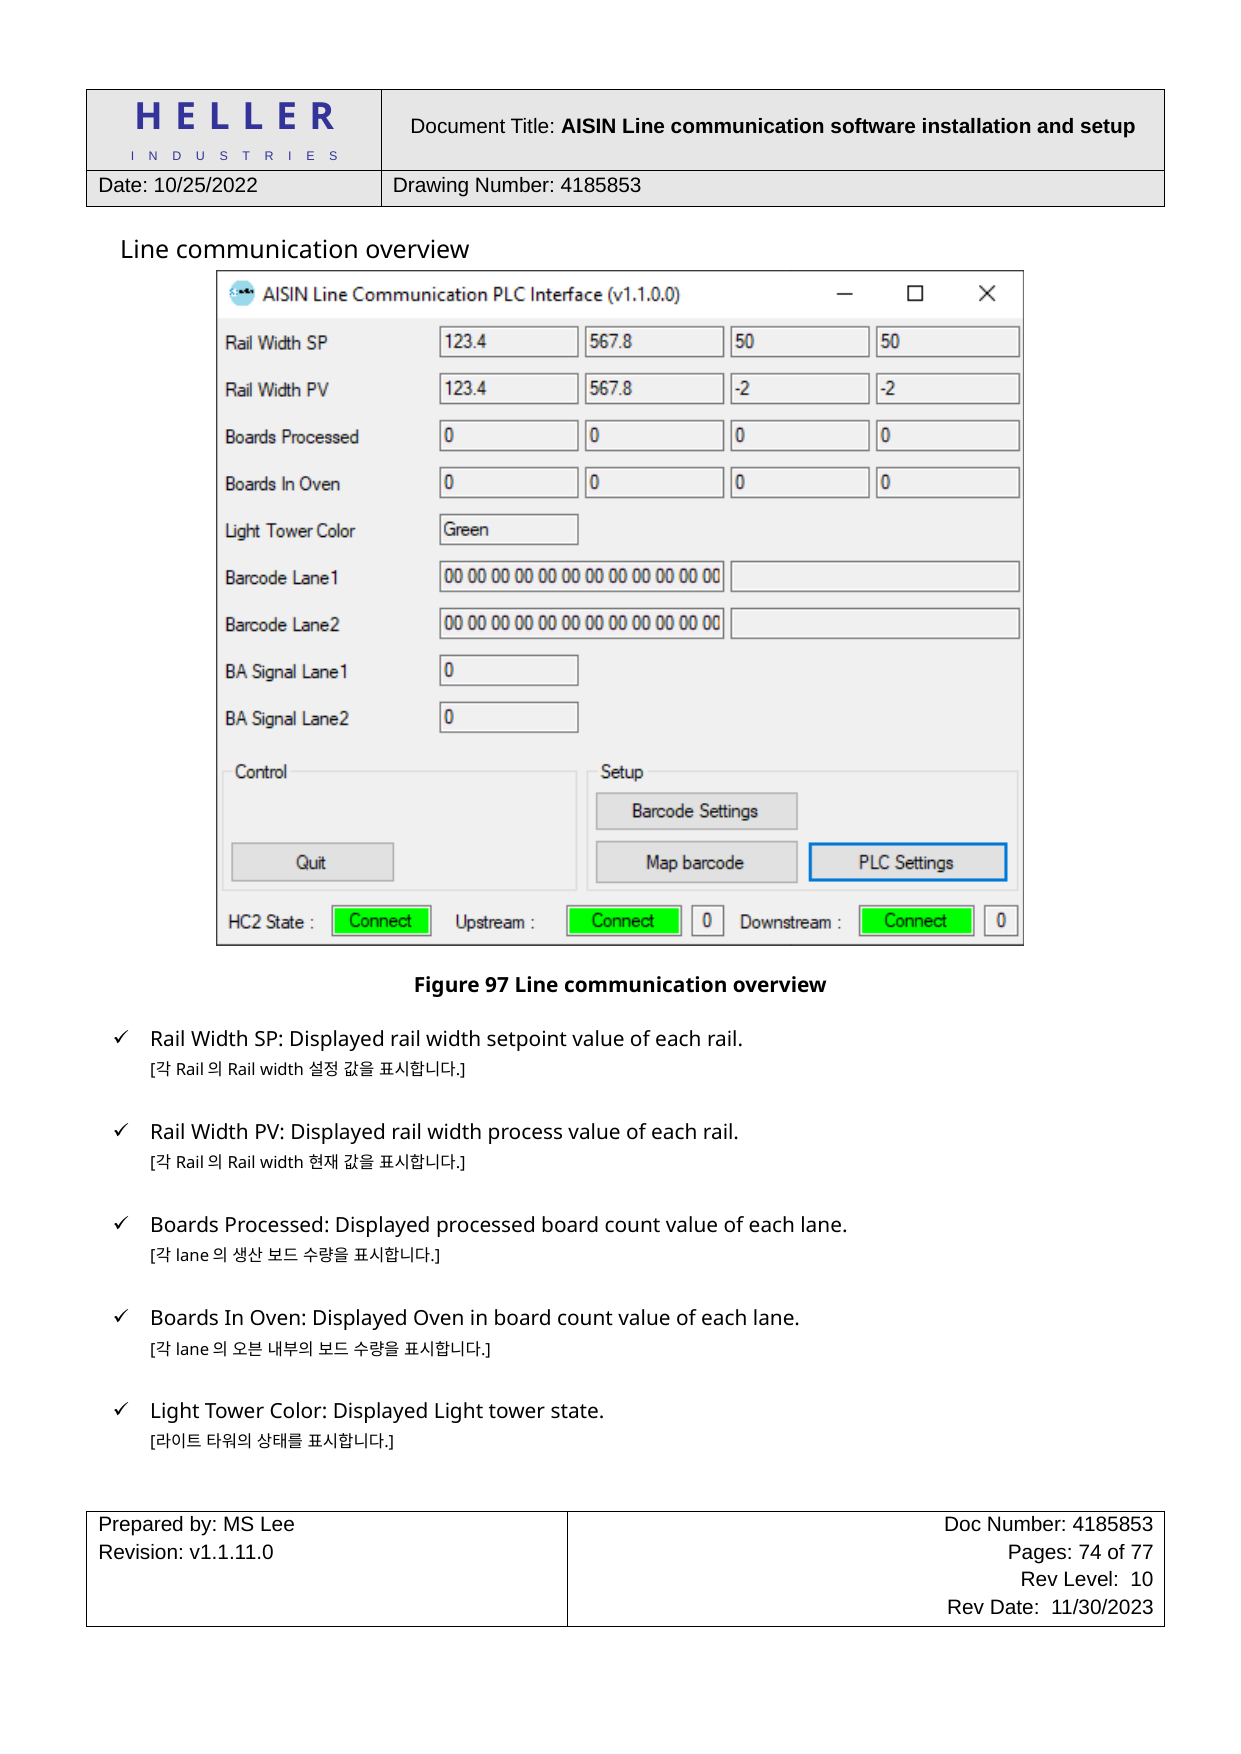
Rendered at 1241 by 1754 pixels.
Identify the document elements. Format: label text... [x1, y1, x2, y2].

text [각 lane의 오븐 내부의 보드 수량을 표시합니다.] [75, 1336, 1165, 1360]
list Rail Width SP: Displayed rail width setpoint value of each rail. [112, 1024, 1165, 1052]
list Rail Width PV: Displayed rail width process value of each rail. [112, 1117, 1165, 1145]
text [각 Rail의 Rail width 설정 값을 표시합니다.] [75, 1056, 1165, 1081]
text [라이트 타워의 상태를 표시합니다.] [75, 1428, 1165, 1453]
list Boards In Oven: Displayed Oven in board count value of each lane. [112, 1303, 1165, 1331]
list Light Tower Color: Displayed Light tower state. [112, 1396, 1165, 1424]
text [각 lane의 생산 보드 수량을 표시합니다.] [75, 1242, 1165, 1267]
picture [216, 270, 1024, 946]
text Line communication overview [120, 231, 1165, 265]
text [각 Rail의 Rail width 현재 값을 표시합니다.] [75, 1149, 1165, 1174]
text Figure 97 Line communication overview [75, 970, 1165, 999]
list Boards Processed: Displayed processed board count value of each lane. [112, 1210, 1165, 1238]
